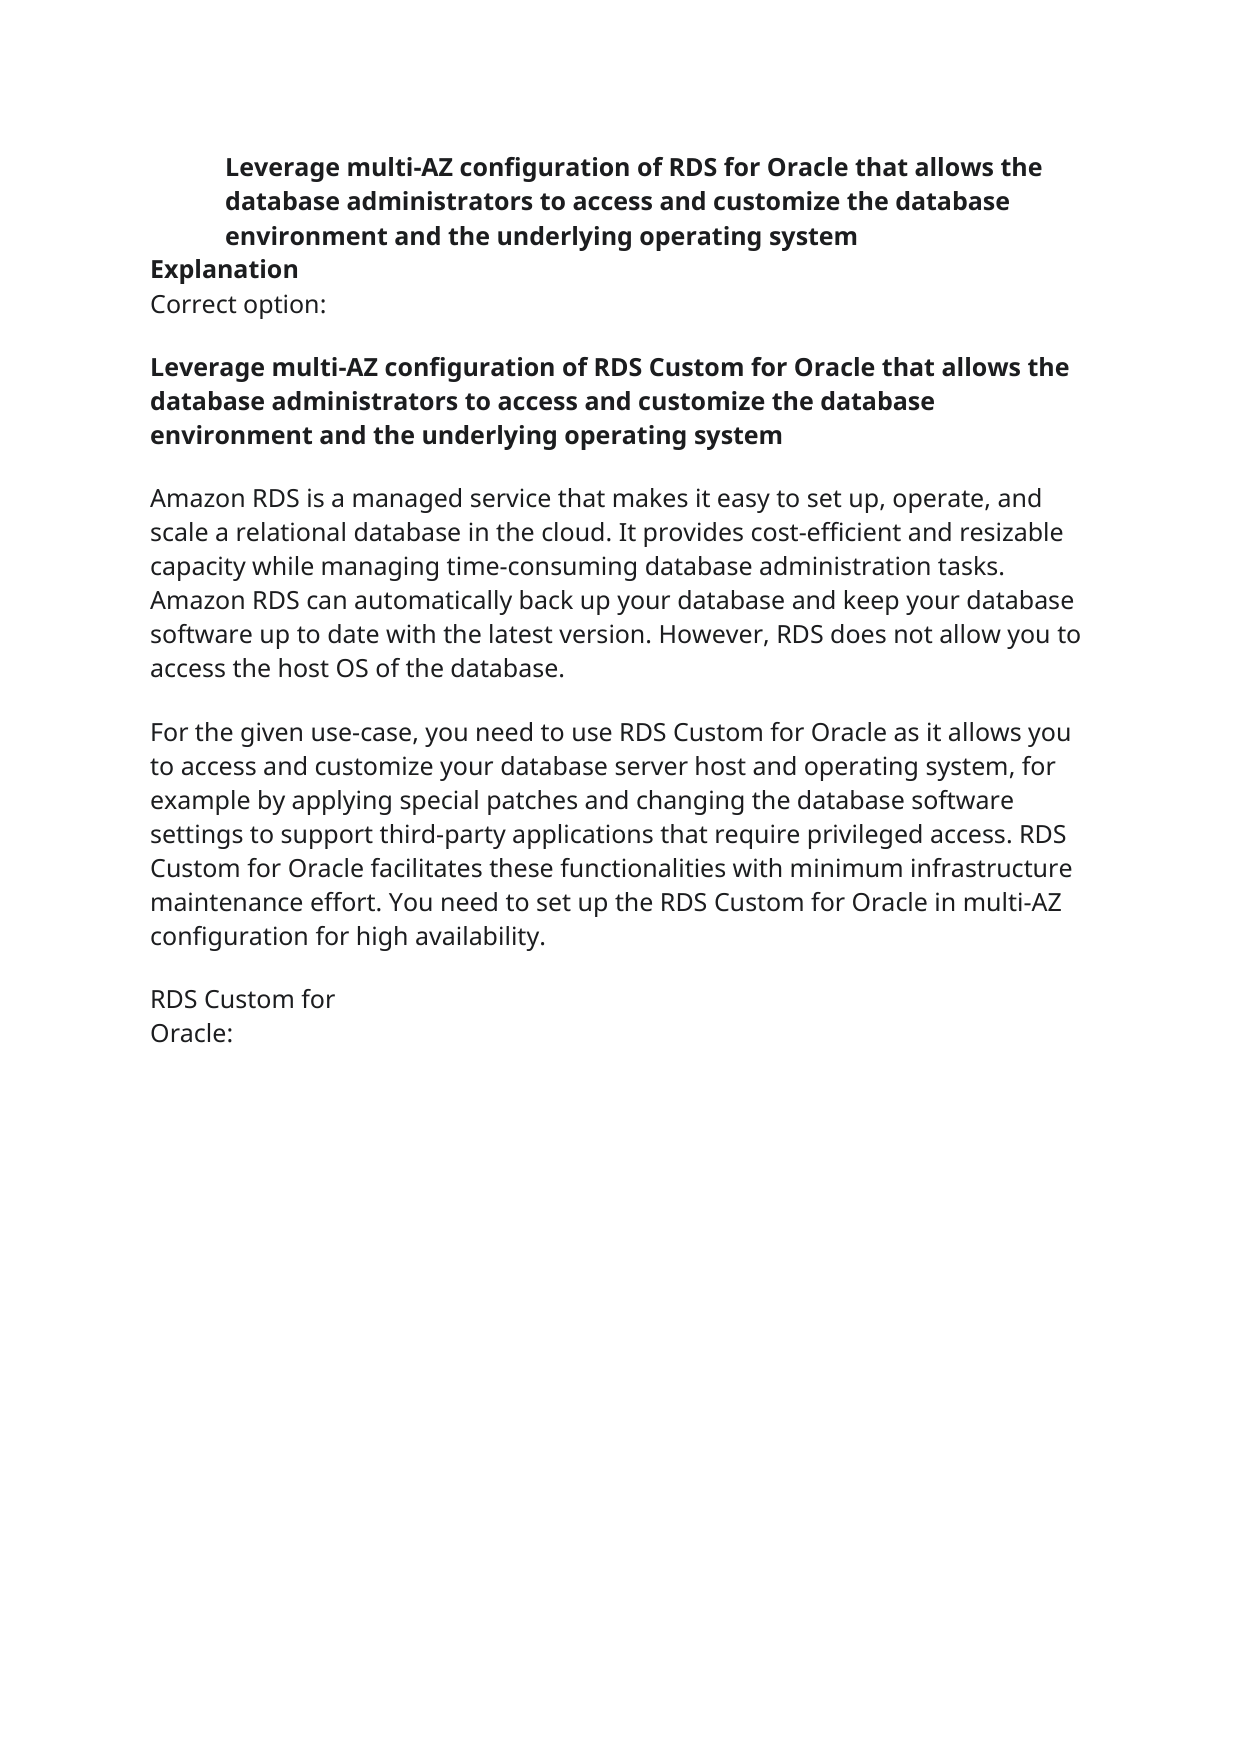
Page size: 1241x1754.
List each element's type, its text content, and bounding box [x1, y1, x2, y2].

text For the given use-case, you need to use RDS Custom for Oracle as it allows you to access and customize your database server host and operating system, for example by applying special patches and changing the database software settings to support third-party applications that require privileged access. RDS Custom for Oracle facilitates these functionalities with minimum infrastructure maintenance effort. You need to set up the RDS Custom for Oracle in multi-AZ configuration for high availability. [150, 714, 1090, 953]
text Explanation [150, 252, 1090, 286]
text Amazon RDS is a managed service that makes it easy to set up, operate, and scale a relational database in the cloud. It provides cost-efficient and resizable capacity while managing time-consuming database administration tasks. Amazon RDS can automatically back up your database and keep your database software up to date with the latest version. However, RDS does not allow you to access the host OS of the database. [150, 481, 1090, 685]
text Leverage multi-AZ configuration of RDS Custom for Oracle that allows the database administrators to access and customize the database environment and the underlying operating system [150, 349, 1090, 452]
text RDS Custom for Oracle: via - https://aws.amazon.com/blogs/aws/amazon-rds-custom-for-oracle-new-control-capabilities-in-database-environment/ [150, 982, 1090, 1050]
text Leverage multi-AZ configuration of RDS for Oracle that allows the database administrators to access and customize the database environment and the underlying operating system [225, 150, 1090, 252]
text Correct option: [150, 286, 1090, 320]
